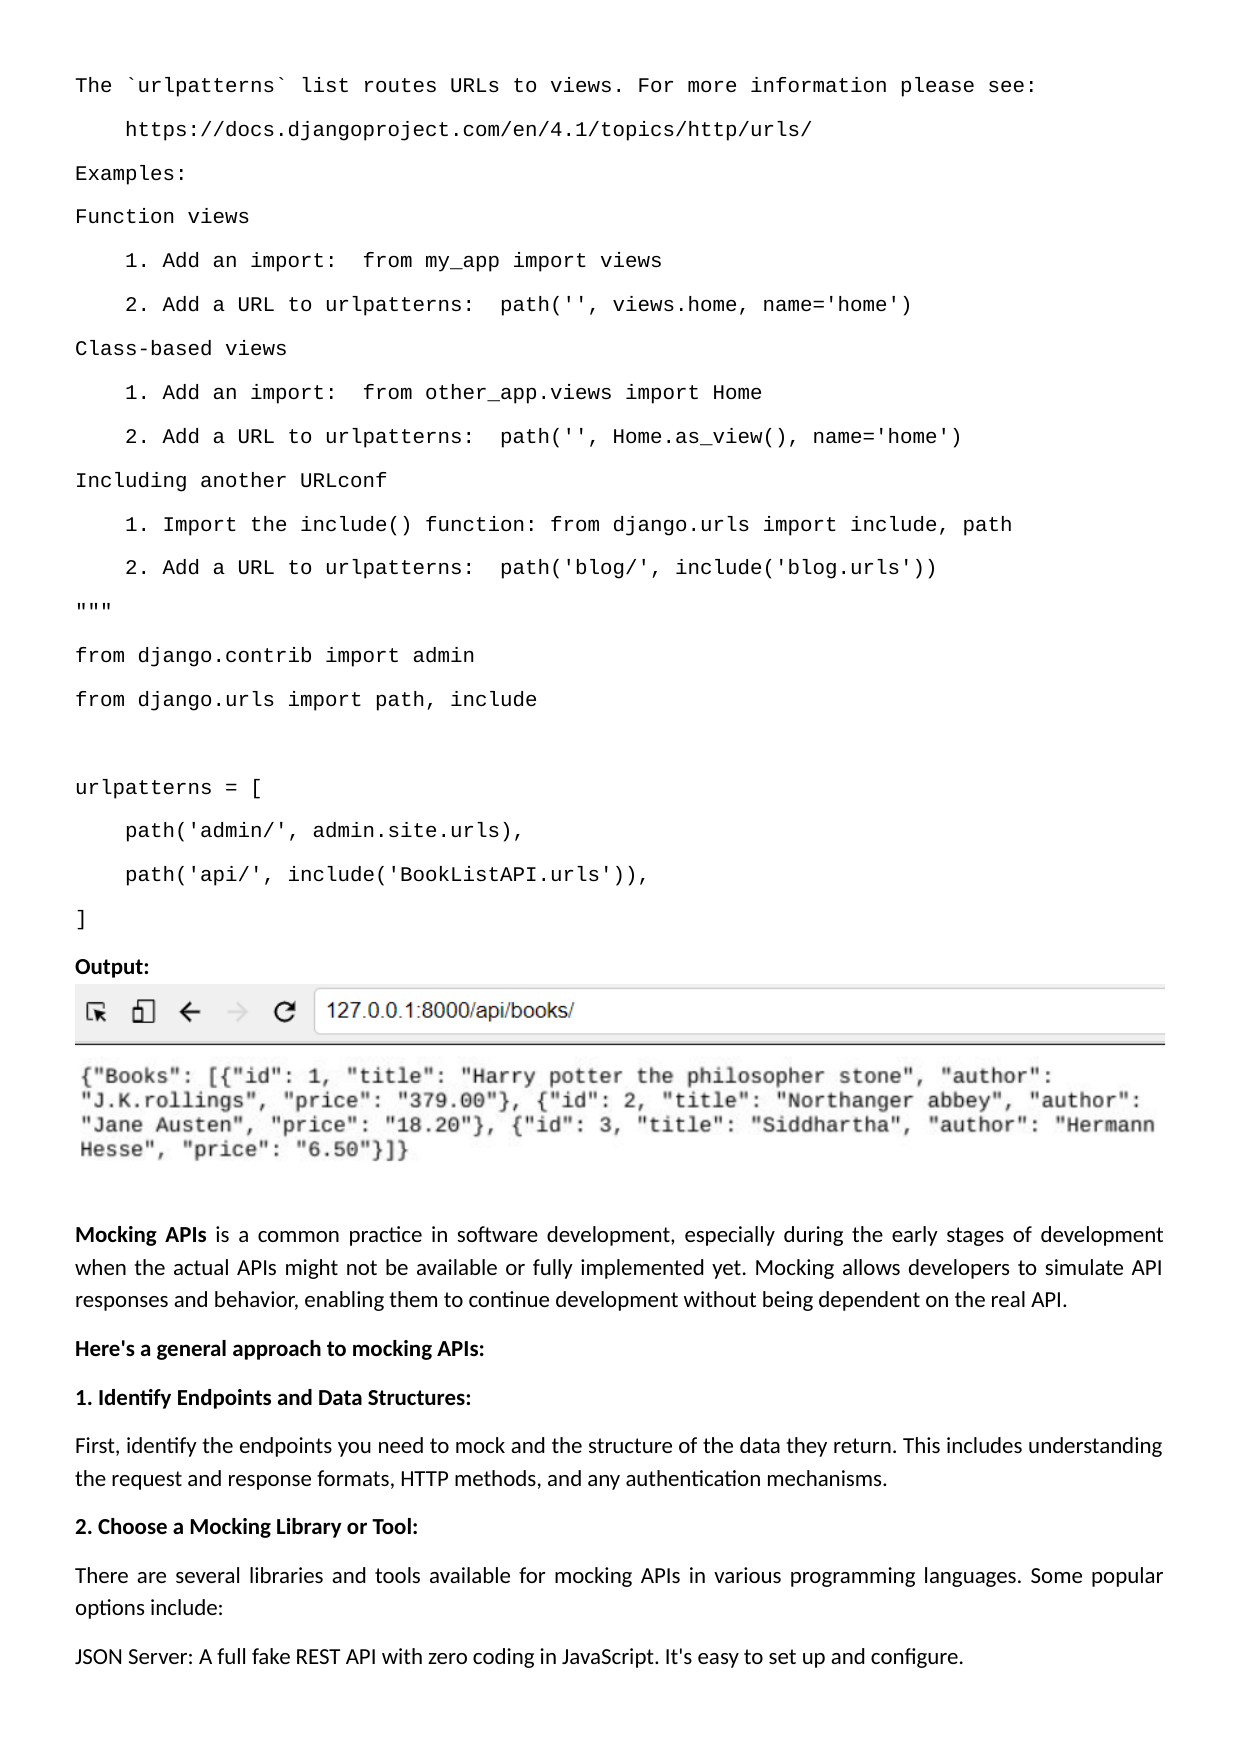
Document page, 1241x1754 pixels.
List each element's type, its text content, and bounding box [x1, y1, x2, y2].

text 1. Add an import: from my_app import views [75, 250, 1165, 274]
text ] [75, 908, 1165, 932]
text 2. Choose a Mocking Library or Tool: [75, 1512, 1165, 1541]
text 2. Add a URL to urlpatterns: path('', views.home, name='home') [75, 294, 1165, 318]
text Examples: [75, 163, 1165, 186]
text path('admin/', admin.site.urls), [75, 821, 1165, 844]
text Including another URLconf [75, 470, 1165, 493]
text 2. Add a URL to urlpatterns: path('', Home.as_view(), name='home') [75, 426, 1165, 449]
text The `urlpatterns` list routes URLs to views. For more information please see: [75, 75, 1165, 99]
text Mocking APIs is a common practice in software development, especially during the early stages of development when the actual APIs might not be available or fully implemented yet. Mocking allows developers to simulate API responses and behavior, enabling them to continue development without being dependent on the real API. [75, 1221, 1165, 1313]
text Function views [75, 207, 1165, 230]
text 2. Add a URL to urlpatterns: path('blog/', include('blog.urls')) [75, 557, 1165, 581]
text path('api/', include('BookListAPI.urls')), [75, 864, 1165, 888]
text from django.urls import path, include [75, 689, 1165, 713]
text https://docs.djangoproject.com/en/4.1/topics/http/urls/ [75, 119, 1165, 142]
text Output: [75, 952, 1165, 984]
text There are several libraries and tools available for mocking APIs in various programming languages. Some popular options include: [75, 1561, 1165, 1622]
text Here's a general approach to mocking APIs: [75, 1334, 1165, 1362]
text 1. Identify Endpoints and Data Structures: [75, 1383, 1165, 1411]
text 1. Add an import: from other_app.views import Home [75, 382, 1165, 406]
text 1. Import the include() function: from django.urls import include, path [75, 513, 1165, 537]
text Class-based views [75, 338, 1165, 362]
text """ [75, 601, 1165, 625]
text from django.contrib import admin [75, 645, 1165, 669]
text First, identify the endpoints you need to mock and the structure of the data they return. This includes understanding the request and response formats, HTTP methods, and any authentication mechanisms. [75, 1431, 1165, 1492]
picture [75, 984, 1166, 1200]
text JSON Server: A full fake REST API with zero coding in JavaScript. It's easy to set up and configure. [75, 1642, 1165, 1670]
text urlpatterns = [ [75, 777, 1165, 800]
